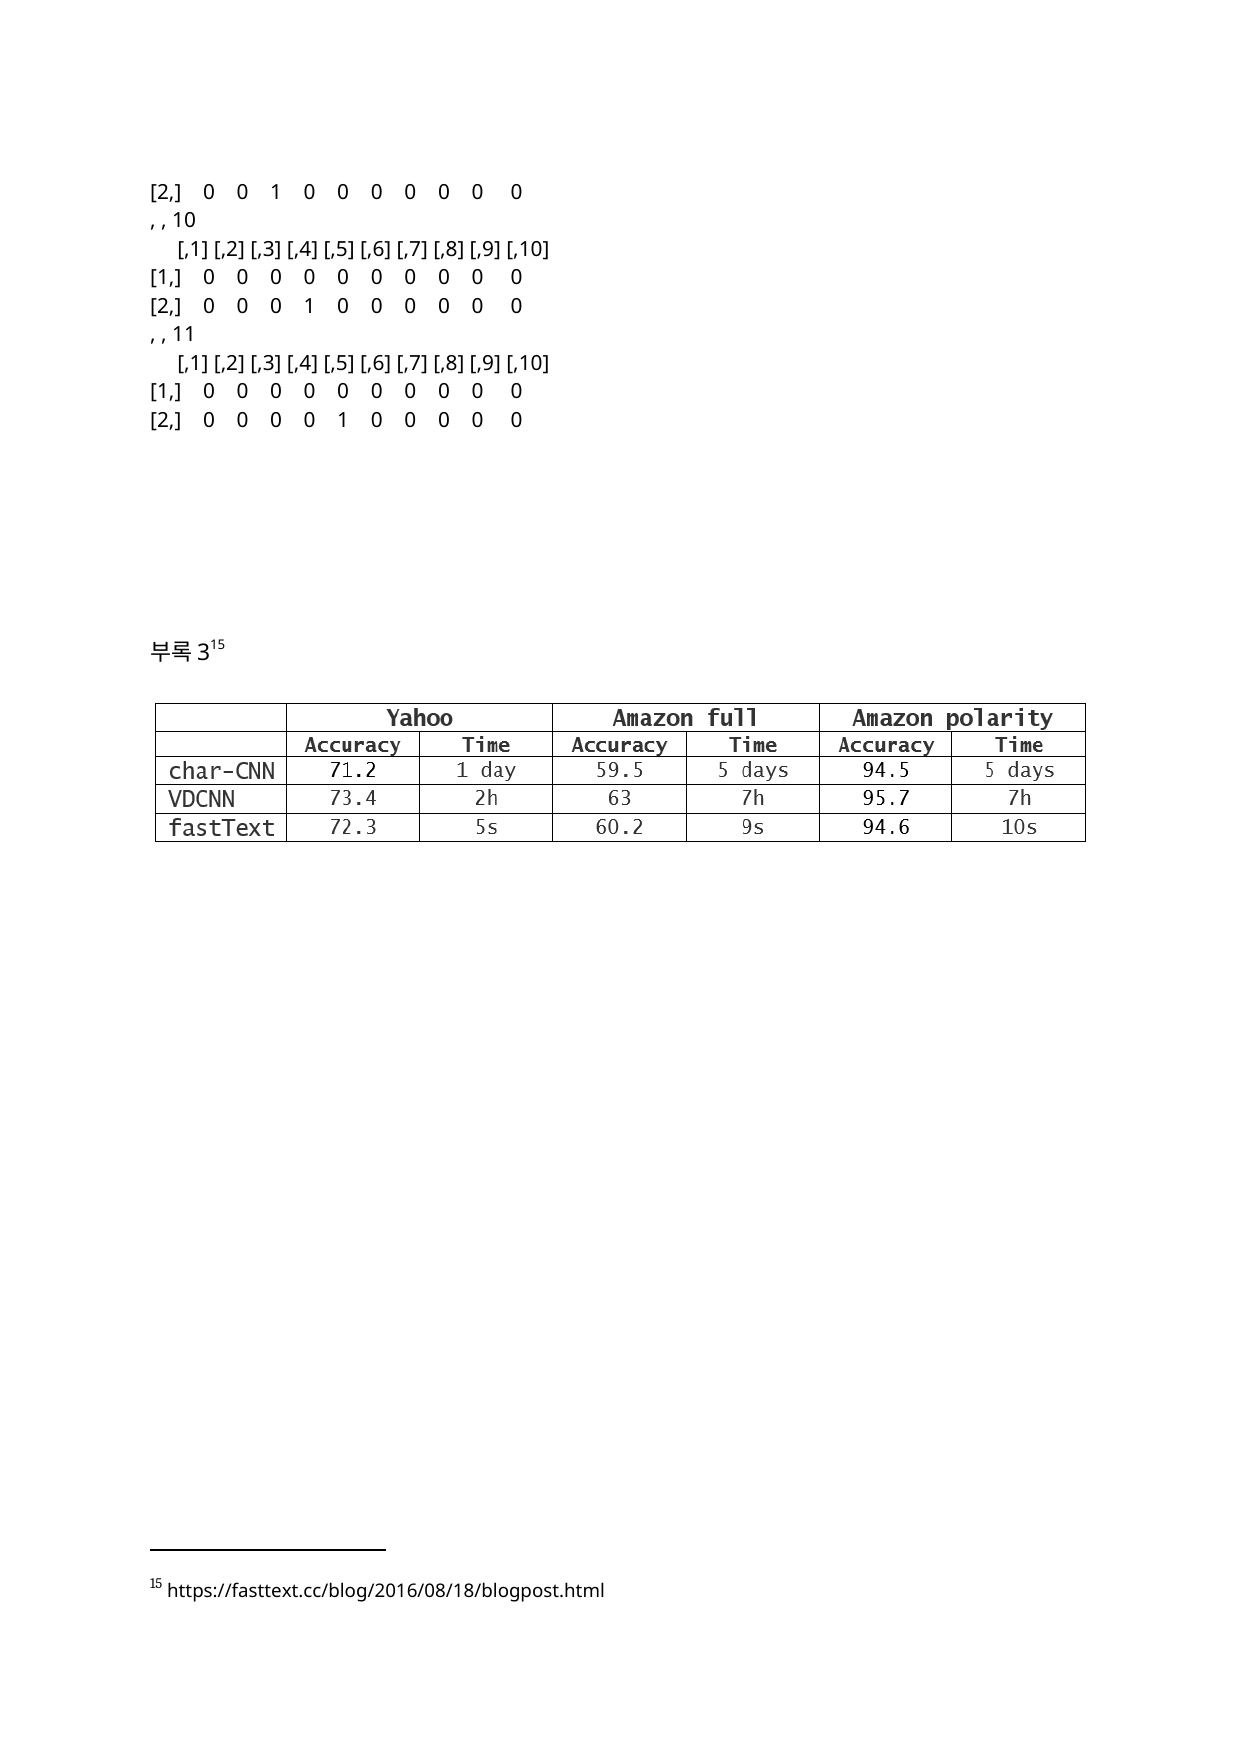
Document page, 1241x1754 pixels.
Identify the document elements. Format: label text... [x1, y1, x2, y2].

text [150, 348, 583, 376]
text [1,] 0 0 0 0 0 0 0 0 0 0 [150, 262, 583, 291]
text [2,] 0 0 0 1 0 0 0 0 0 0 [150, 291, 583, 319]
picture [150, 698, 1090, 846]
text , , 10 [150, 206, 583, 234]
text [1,] 0 0 0 0 0 0 0 0 0 0 [150, 376, 583, 405]
text [2,] 0 0 1 0 0 0 0 0 0 0 [150, 177, 583, 206]
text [150, 234, 583, 262]
text [2,] 0 0 0 0 1 0 0 0 0 0 [150, 405, 583, 433]
text 부록3 [150, 633, 1090, 667]
text , , 11 [150, 319, 583, 348]
